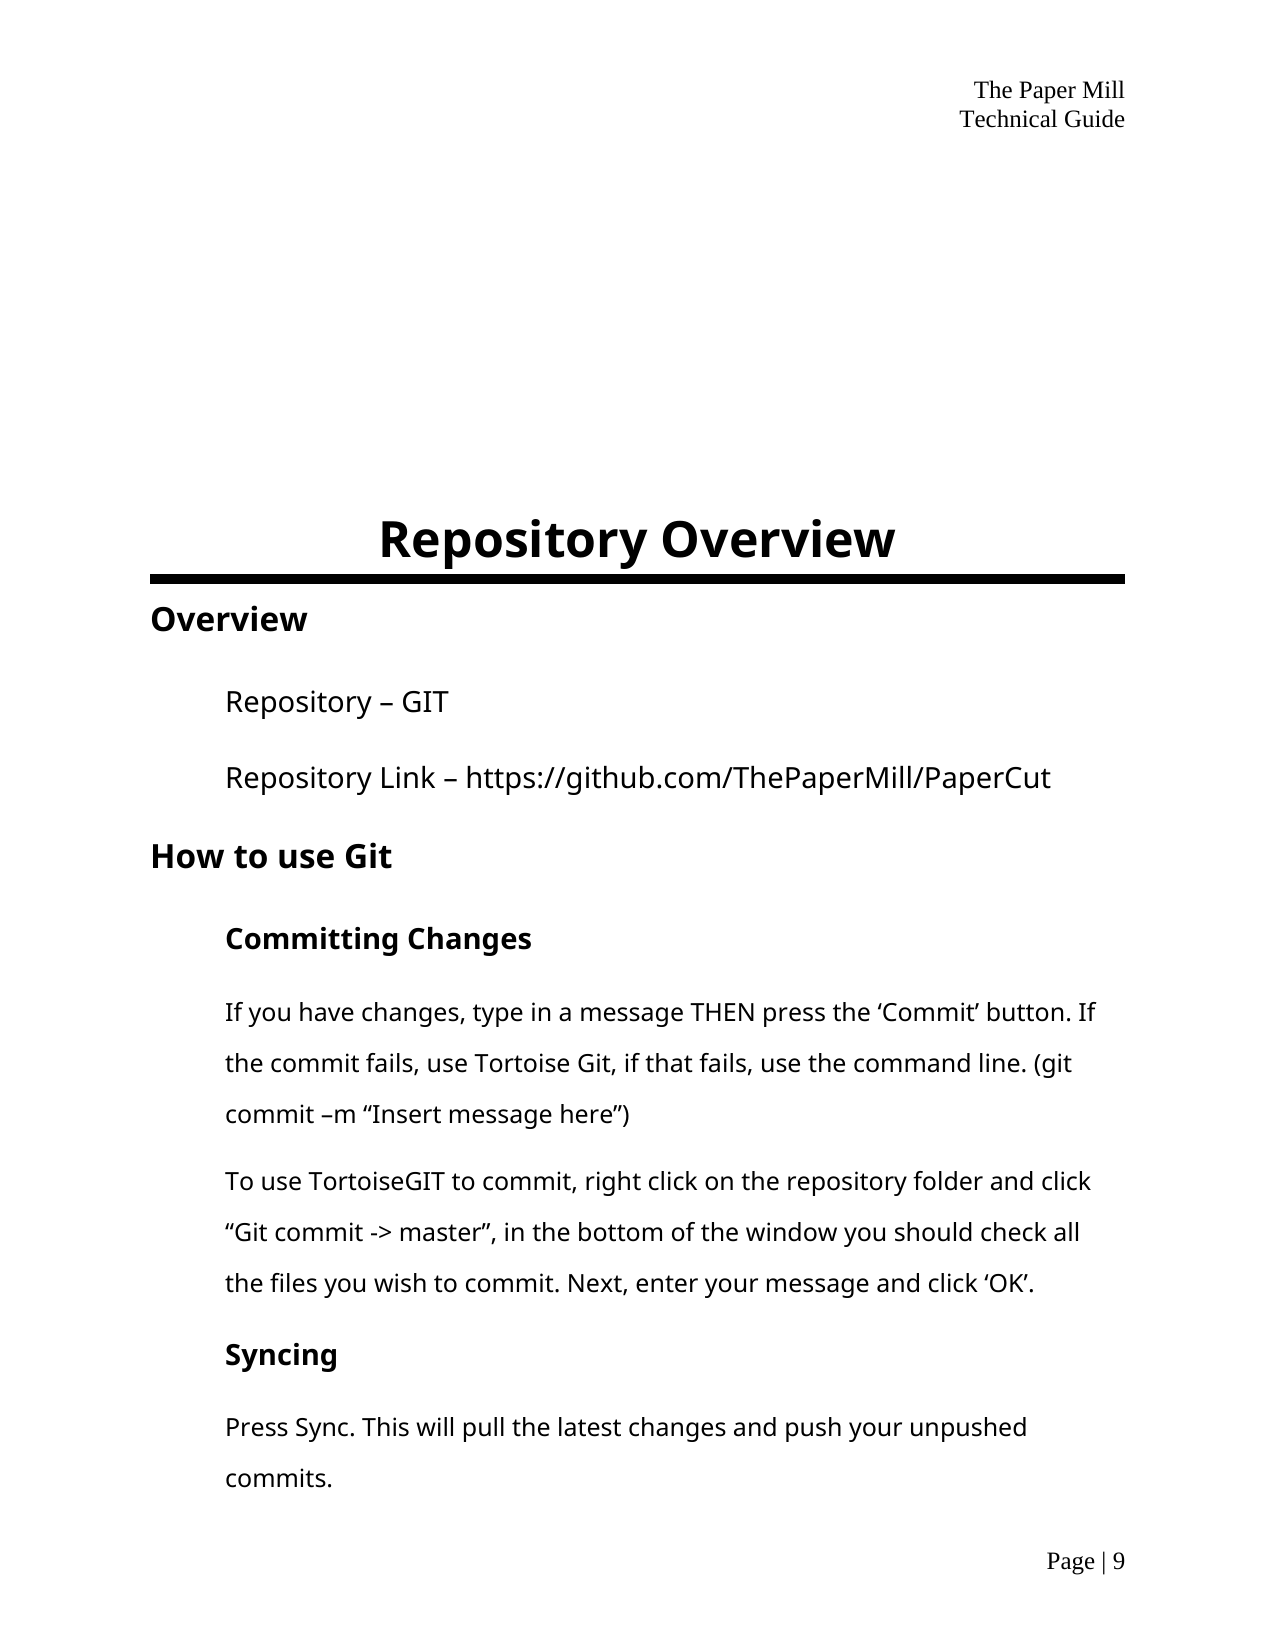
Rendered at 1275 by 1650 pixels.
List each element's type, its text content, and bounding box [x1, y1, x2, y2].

text How to use Git [150, 833, 1125, 879]
text Syncing [150, 1334, 1125, 1373]
text Repository – GIT [150, 681, 1125, 721]
text Press Sync. This will pull the latest changes and push your unpushed commits. [225, 1410, 1125, 1495]
text To use TortoiseGIT to commit, right click on the repository folder and click “Git commit -> master”, in the bottom of the window you should check all the files you wish to commit. Next, enter your message and click ‘OK’. [225, 1164, 1125, 1300]
subtitle Repository Overview [150, 504, 1125, 574]
text Committing Changes [150, 918, 1125, 958]
text Overview [150, 596, 1125, 642]
text If you have changes, type in a message THEN press the ‘Commit’ button. If the commit fails, use Tortoise Git, if that fails, use the command line. (git commit –m “Insert message here”) [225, 994, 1125, 1130]
text Repository Link – https://github.com/ThePaperMill/PaperCut [150, 757, 1125, 797]
